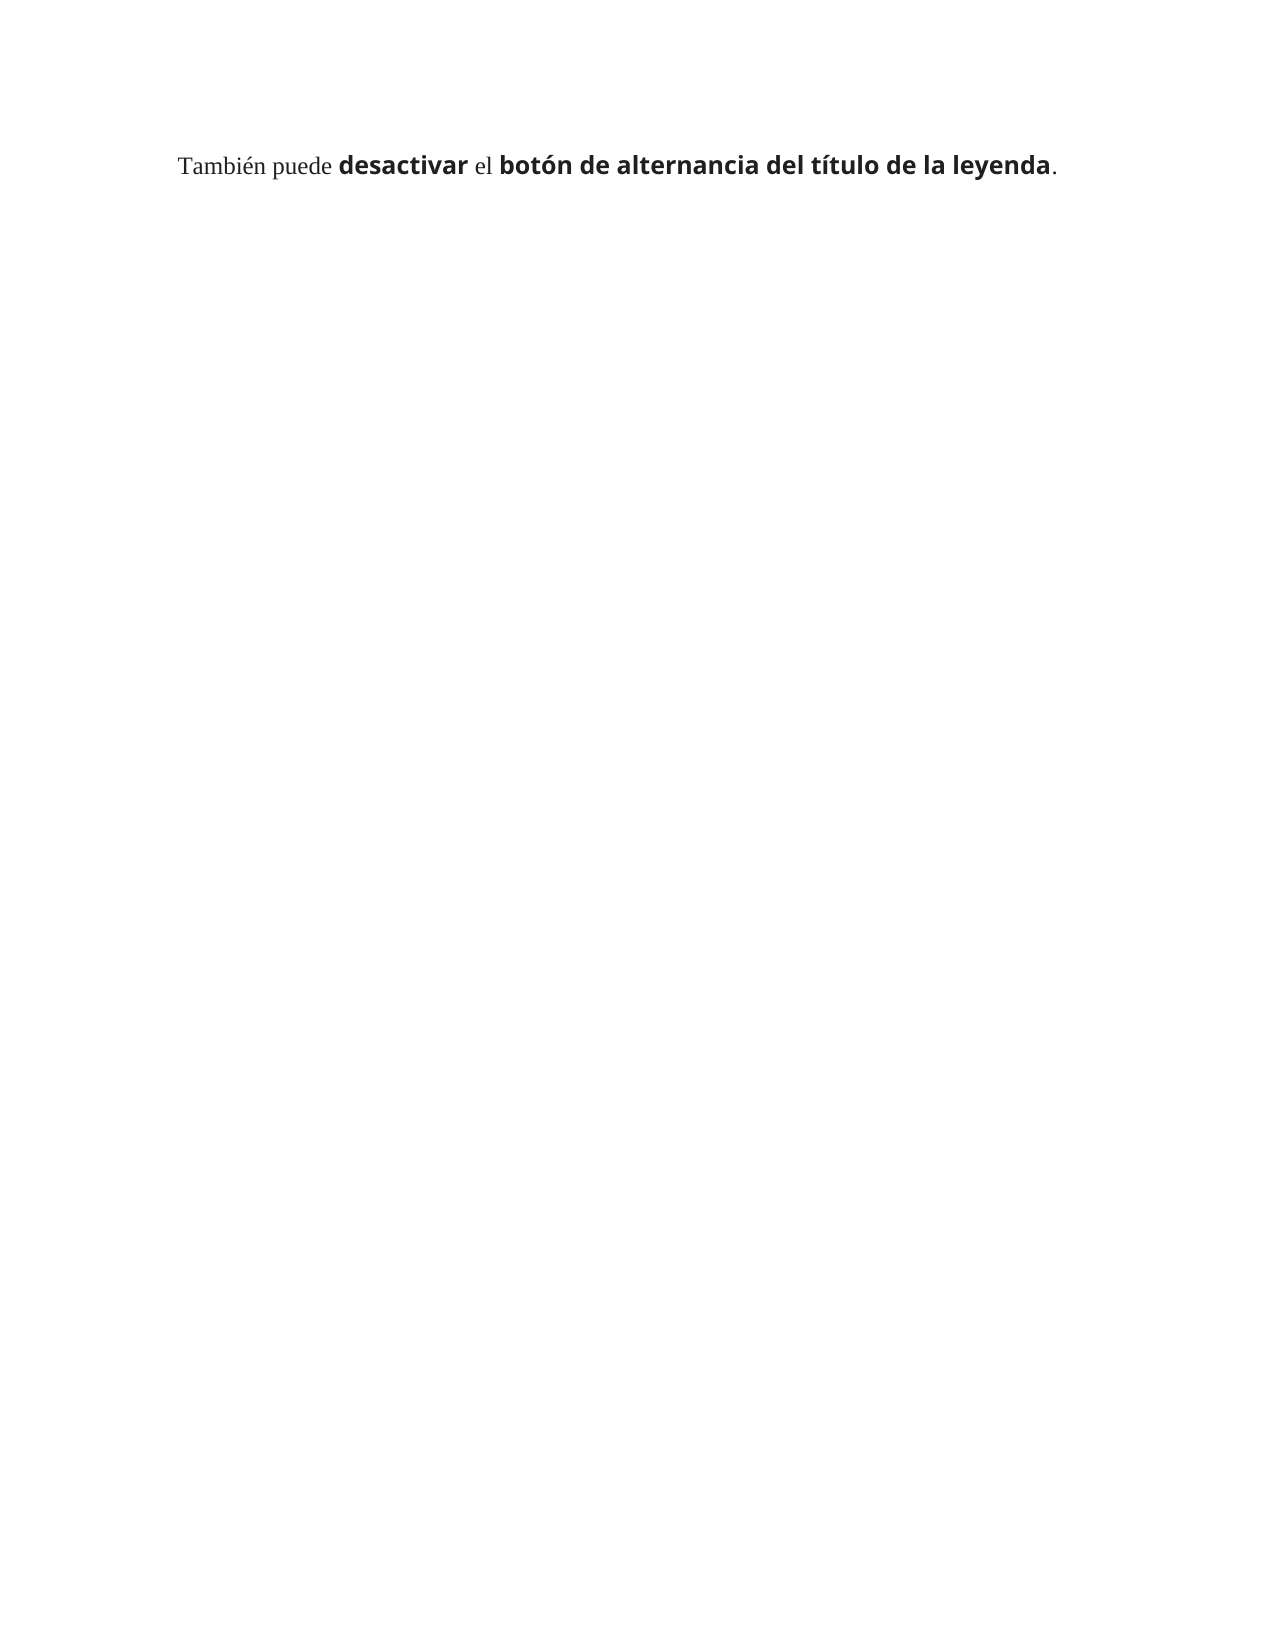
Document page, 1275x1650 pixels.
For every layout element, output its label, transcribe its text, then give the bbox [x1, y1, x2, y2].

text También puede desactivar el botón de alternancia del título de la leyenda. [177, 148, 1098, 182]
